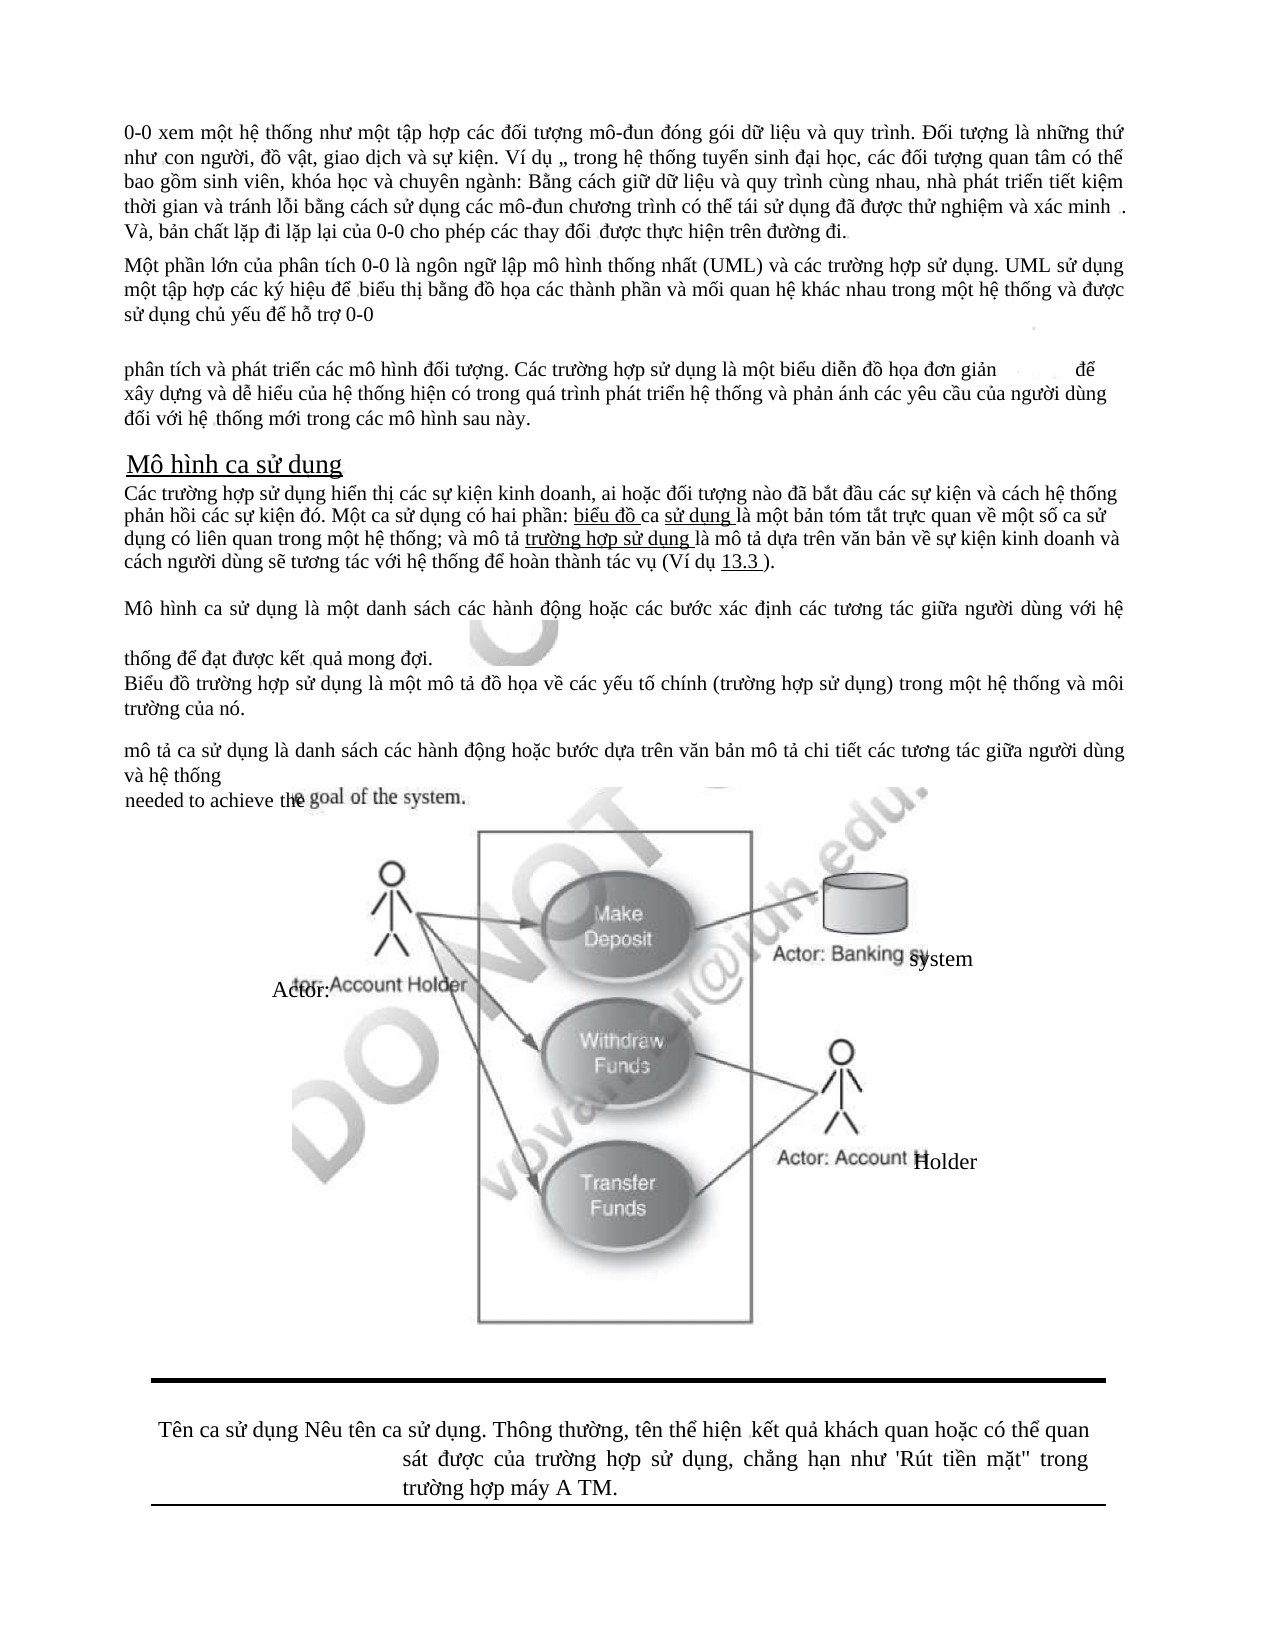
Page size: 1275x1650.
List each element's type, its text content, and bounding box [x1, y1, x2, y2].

picture [292, 787, 928, 1325]
picture [1017, 371, 1057, 379]
text Mô hình ca sử dụng là một danh sách các hành động hoặc các bước xác định các tương tác giữa người dùng với hệ thống để đạt được kết quả mong đợi. [124, 596, 1126, 670]
picture [469, 620, 559, 666]
text phân tích và phát triển các mô hình đối tượng. Các trường hợp sử dụng là một biểu diễn đồ họa đơn giản để xây dựng và dễ hiểu của hệ thống hiện có trong quá trình phát triển hệ thống và phản ánh các yêu cầu của người dùng đối với hệ thống mới trong các mô hình sau này. [124, 356, 1108, 430]
text Tên ca sử dụng Nêu tên ca sử dụng. Thông thường, tên thể hiện kết quả khách quan hoặc có thể quan sát được của trường hợp sử dụng, chẳng hạn như 'Rút tiền mặt" trong trường hợp máy A TM. [158, 1416, 1090, 1501]
text Một phần lớn của phân tích 0-0 là ngôn ngữ lập mô hình thống nhất (UML) và các trường hợp sử dụng. UML sử dụng một tập hợp các ký hiệu để biểu thị bằng đồ họa các thành phần và mối quan hệ khác nhau trong một hệ thống và được sử dụng chủ yếu để hỗ trợ 0-0 [124, 253, 1126, 326]
subtitle Mô hình ca sử dụng [126, 448, 1184, 479]
text Biểu đồ trường hợp sử dụng là một mô tả đồ họa về các yếu tố chính (trường hợp sử dụng) trong một hệ thống và môi trường của nó. [124, 671, 1126, 720]
text Các trường hợp sử dụng hiển thị các sự kiện kinh doanh, ai hoặc đối tượng nào đã bắt đầu các sự kiện và cách hệ thống phản hồi các sự kiện đó. Một ca sử dụng có hai phần: biểu đồ ca sử dụng là một bản tóm tắt trực quan về một số ca sử dụng có liên quan trong một hệ thống; và mô tả trường hợp sử dụng là mô tả dựa trên văn bản về sự kiện kinh doanh và cách người dùng sẽ tương tác với hệ thống để hoàn thành tác vụ (Ví dụ 13.3 ). [124, 482, 1128, 573]
text 0-0 xem một hệ thống như một tập hợp các đối tượng mô-đun đóng gói dữ liệu và quy trình. Đối tượng là những thứ như con người, đồ vật, giao dịch và sự kiện. Ví dụ „ trong hệ thống tuyển sinh đại học, các đối tượng quan tâm có thể bao gồm sinh viên, khóa học và chuyên ngành: Bằng cách giữ dữ liệu và quy trình cùng nhau, nhà phát triển tiết kiệm thời gian và tránh lỗi bằng cách sử dụng các mô-đun chương trình có thể tái sử dụng đã được thử nghiệm và xác minh . Và, bản chất lặp đi lặp lại của 0-0 cho phép các thay đổi được thực hiện trên đường đi. [124, 120, 1126, 243]
text mô tả ca sử dụng là danh sách các hành động hoặc bước dựa trên văn bản mô tả chi tiết các tương tác giữa người dùng và hệ thống [124, 738, 1126, 787]
